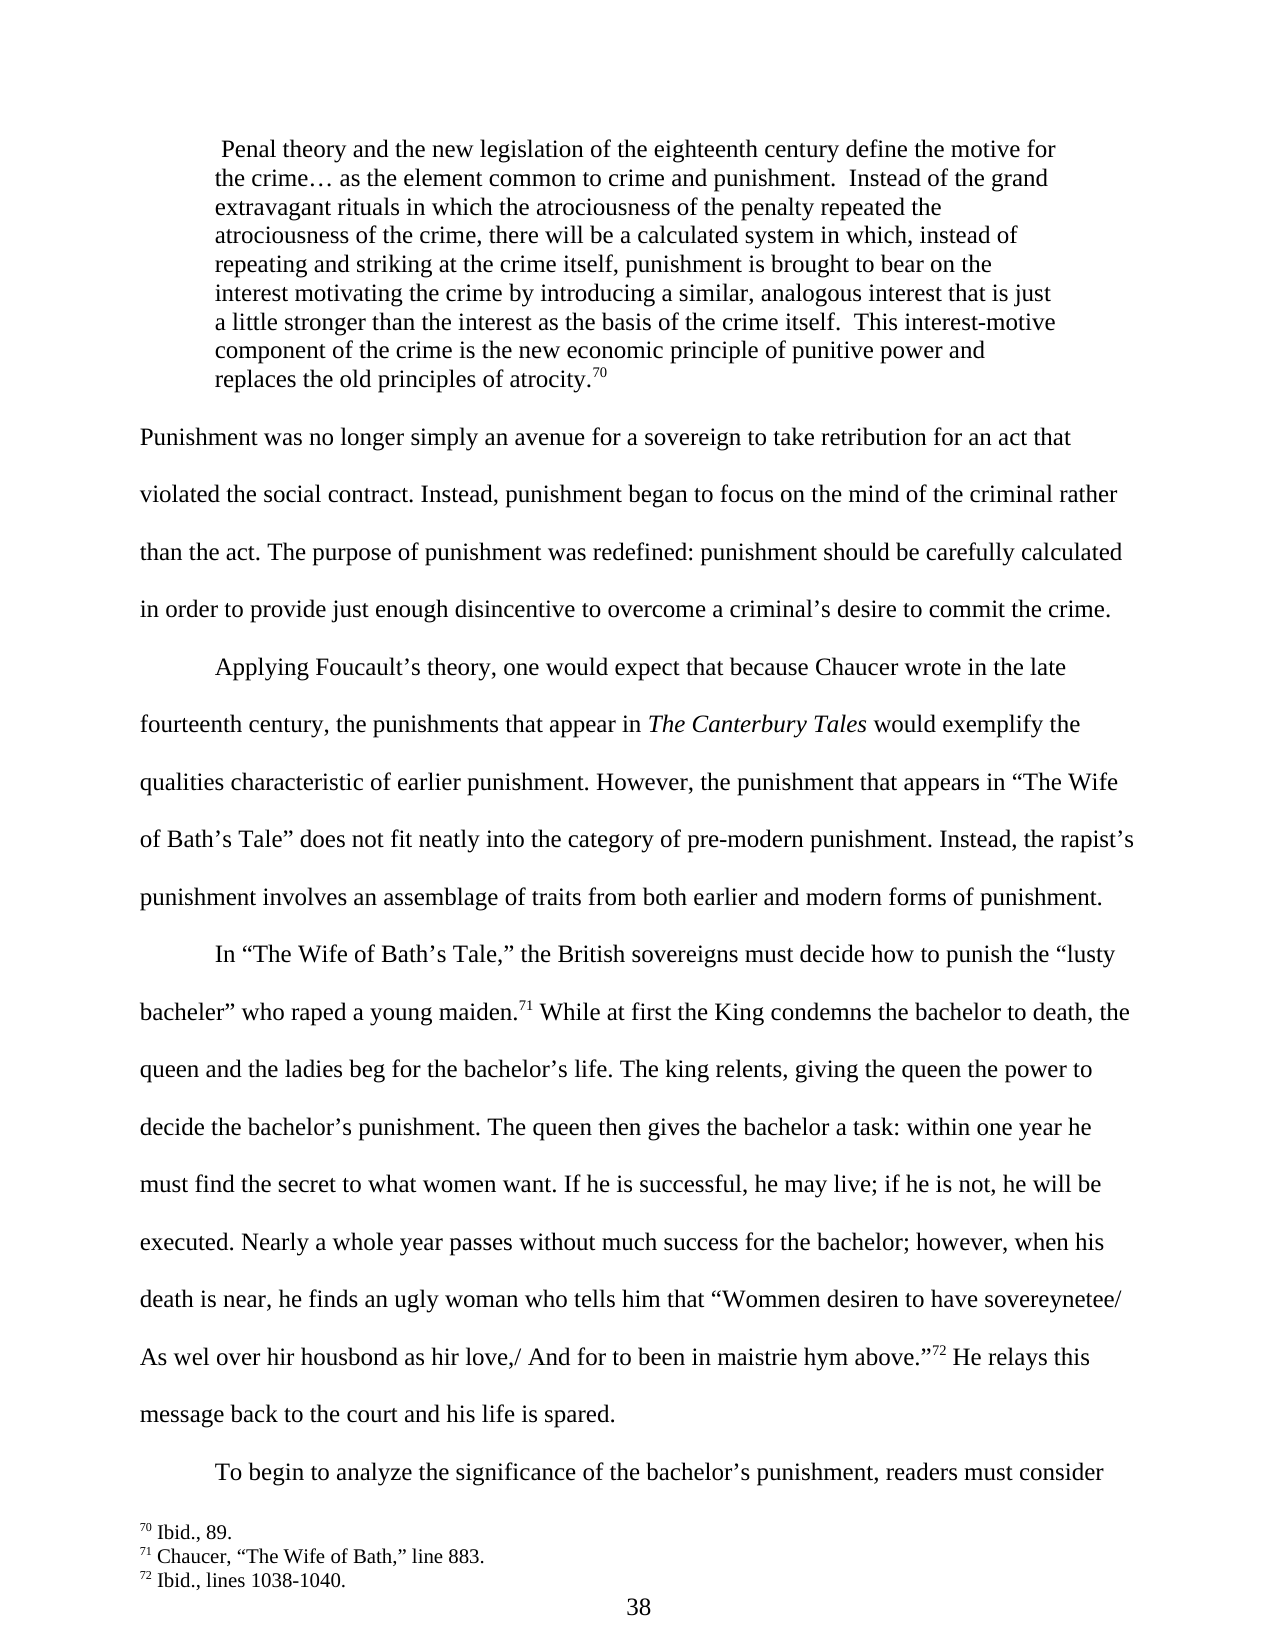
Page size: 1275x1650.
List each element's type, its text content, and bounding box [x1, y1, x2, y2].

text Applying Foucault’s theory, one would expect that because Chaucer wrote in the late fourteenth century, the punishments that appear in The Canterbury Tales would exemplify the qualities characteristic of earlier punishment. However, the punishment that appears in “The Wife of Bath’s Tale” does not fit neatly into the category of pre-modern punishment. Instead, the rapist’s punishment involves an assemblage of traits from both earlier and modern forms of punishment. [139, 652, 1137, 911]
text Punishment was no longer simply an avenue for a sovereign to take retribution for an act that violated the social contract. Instead, punishment began to focus on the mind of the criminal rather than the act. The purpose of punishment was redefined: punishment should be carefully calculated in order to provide just enough disincentive to overcome a criminal’s desire to commit the crime. [139, 422, 1137, 623]
text Penal theory and the new legislation of the eighteenth century define the motive for the crime… as the element common to crime and punishment. Instead of the grand extravagant rituals in which the atrociousness of the penalty repeated the atrociousness of the crime, there will be a calculated system in which, instead of repeating and striking at the crime itself, punishment is brought to bear on the interest motivating the crime by introducing a similar, analogous interest that is just a little stronger than the interest as the basis of the crime itself. This interest-motive component of the crime is the new economic principle of punitive power and replaces the old principles of atrocity. [214, 134, 1062, 393]
text In “The Wife of Bath’s Tale,” the British sovereigns must decide how to punish the “lusty bacheler” who raped a young maiden. While at first the King condemns the bachelor to death, the queen and the ladies beg for the bachelor’s life. The king relents, giving the queen the power to decide the bachelor’s punishment. The queen then gives the bachelor a task: within one year he must find the secret to what women want. If he is successful, he may live; if he is not, he will be executed. Nearly a whole year passes without much success for the bachelor; however, when his death is near, he finds an ugly woman who tells him that “Wommen desiren to have sovereynetee/ As wel over hir housbond as hir love,/ And for to been in maistrie hym above.” He relays this message back to the court and his life is spared. [139, 939, 1137, 1428]
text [139, 1457, 1137, 1486]
